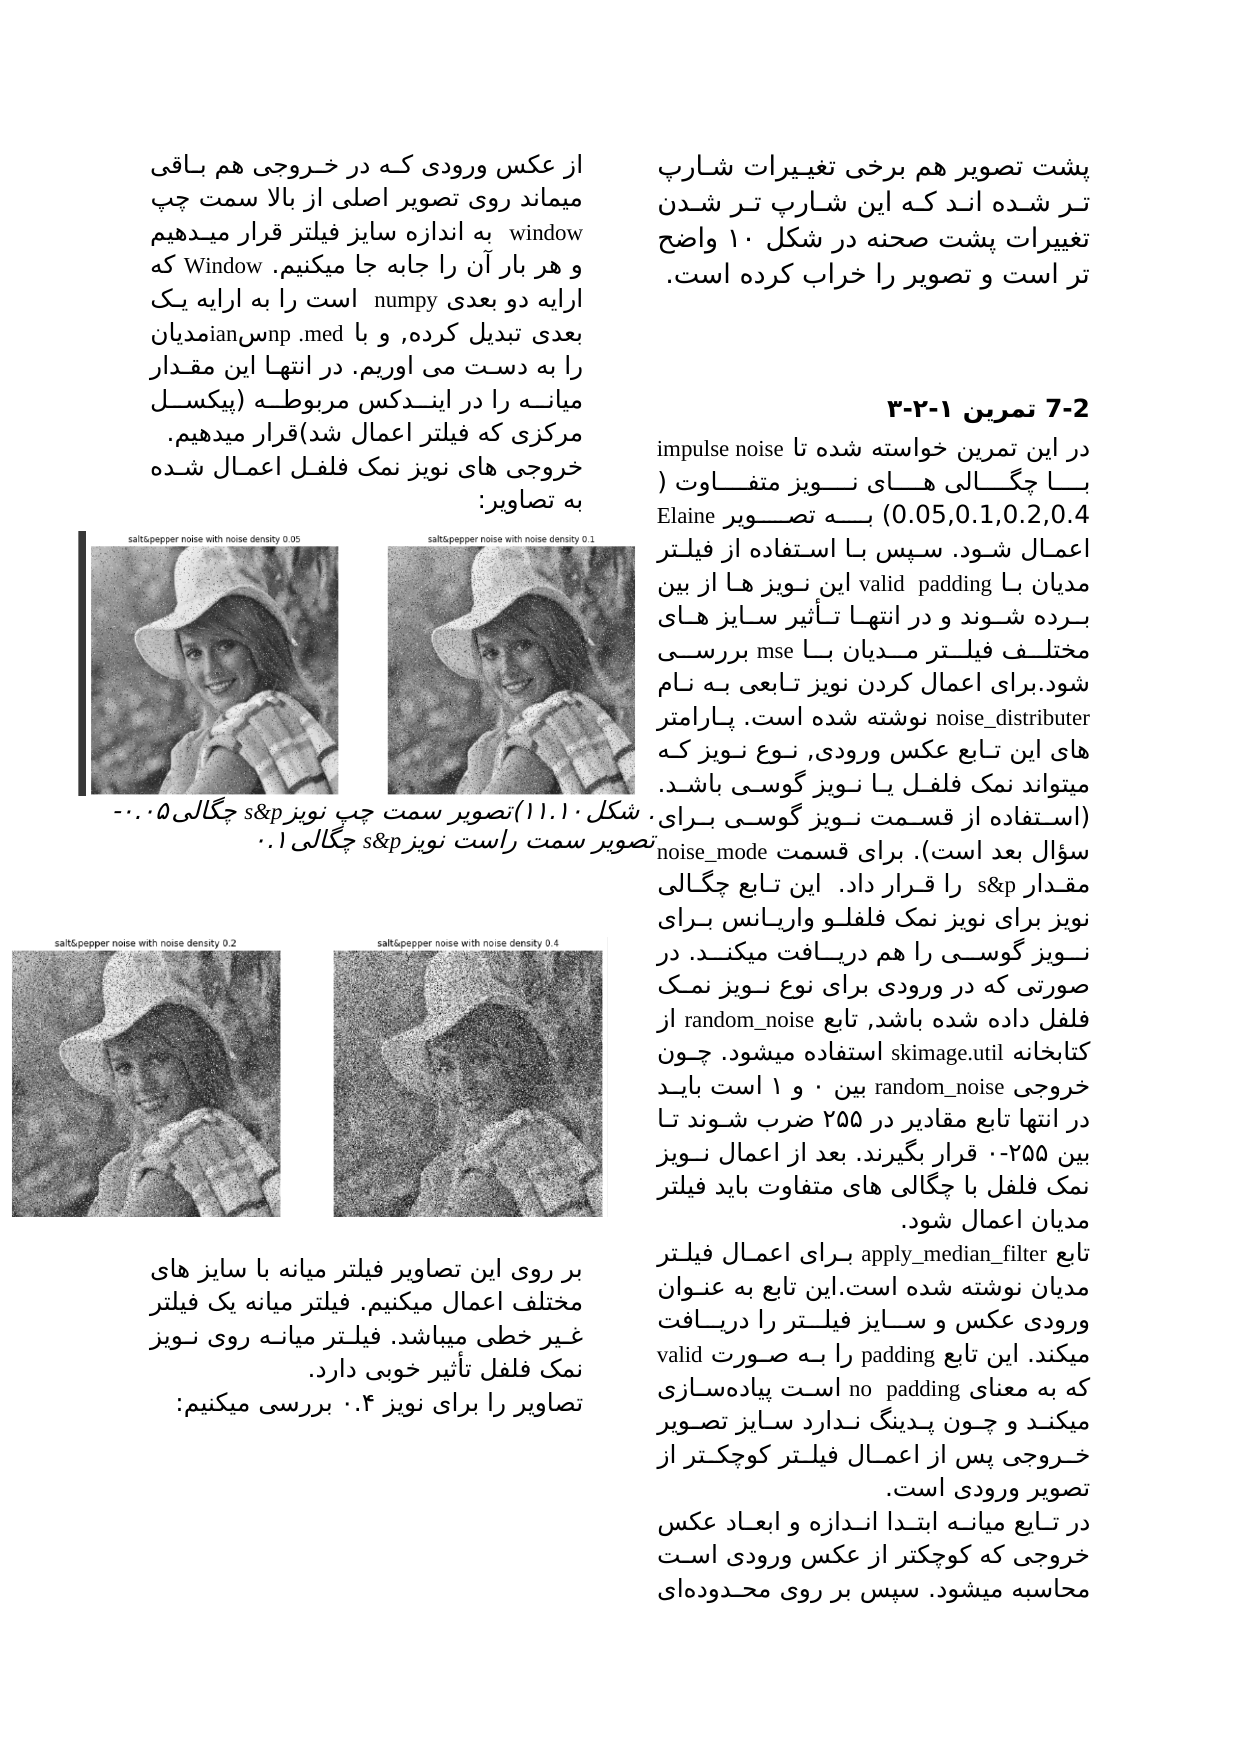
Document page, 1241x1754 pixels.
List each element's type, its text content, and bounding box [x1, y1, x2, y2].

text در این تمرین خواسته شده تا impulse noise با چگالی های نویز متفاوت (0.05,0.1,0.2,0.4) به تصویر Elaine اعمال شود. سپس با استفاده از فیلتر مدیان با valid padding این نویز ها از بین برده شوند و در انتها تأثیر سایز های مختلف فیلتر مدیان با mse بررسی شود.برای اعمال کردن نویز تابعی به نام noise_distributer نوشته شده است. پارامتر های این تابع عکس ورودی, نوع نویز که میتواند نمک فلفل یا نویز گوسی باشد.(استفاده از قسمت نویز گوسی برای سؤال بعد است). برای قسمت noise_mode مقدار s&p را قرار داد. این تابع چگالی نویز برای نویز نمک فلفلو واریانس برای نویز گوسی را هم دریافت میکند. در صورتی که در ورودی برای نوع نویز نمک فلفل داده شده باشد, تابع random_noise از کتابخانه skimage.util استفاده میشود. چون خروجی random_noise بین ۰ و ۱ است باید در انتها تابع مقادیر در ۲۵۵ ضرب شوند تا بین ۲۵۵-۰ قرار بگیرند. بعد از اعمال نویز نمک فلفل با چگالی های متفاوت باید فیلتر مدیان اعمال شود. [657, 434, 1090, 1234]
list در تایع میانه ابتدا اندازه و ابعاد عکس خروجی که کوچکتر از عکس ورودی است محاسبه میشود. سپس بر روی محدوده‌ای از عکس ورودی که در خروجی هم باقی میماند روی تصویر اصلی از بالا سمت چپ window به اندازه سایز فیلتر قرار میدهیم و هر بار آن را جابه جا میکنیم. Window که ارایه دو بعدی numpy است را به ارایه یک بعدی تبدیل کرده, و با np .medسianمدیان را به دست می اوریم. در انتها این مقدار میانه را در ایندکس مربوطه (پیکسل مرکزی که فیلتر اعمال شد)قرار میدهیم. [657, 1507, 1090, 1603]
text تابع apply_median_filter برای اعمال فیلتر مدیان نوشته شده است.این تابع به عنوان ورودی عکس و سایز فیلتر را دریافت میکند. این تابع padding را به صورت valid که به معنای no padding است پیاده‌سازی میکند و چون پدینگ ندارد سایز تصویر خروجی پس از اعمال فیلتر کوچکتر از تصویر ورودی است. [657, 1239, 1090, 1503]
picture [78, 531, 655, 796]
picture [0, 937, 608, 1217]
list در تایع میانه ابتدا اندازه و ابعاد عکس خروجی که کوچکتر از عکس ورودی است محاسبه میشود. سپس بر روی محدوده‌ای از عکس ورودی که در خروجی هم باقی میماند روی تصویر اصلی از بالا سمت چپ window به اندازه سایز فیلتر قرار میدهیم و هر بار آن را جابه جا میکنیم. Window که ارایه دو بعدی numpy است را به ارایه یک بعدی تبدیل کرده, و با np .medسianمدیان را به دست می اوریم. در انتها این مقدار میانه را در ایندکس مربوطه (پیکسل مرکزی که فیلتر اعمال شد)قرار میدهیم. [150, 150, 583, 447]
list 7-2 تمرین ۱-۲-۳ [657, 394, 1090, 423]
list خروجی های نویز نمک فلفل اعمال شده به تصاویر: [150, 452, 583, 514]
list بر روی این تصاویر فیلتر میانه با سایز های مختلف اعمال میکنیم. فیلتر میانه یک فیلتر غیر خطی میباشد. فیلتر میانه روی نویز نمک فلفل تأثیر خوبی دارد. [150, 1254, 583, 1384]
list تصاویر را برای نویز ۰.۴ بررسی میکنیم: [150, 1388, 583, 1417]
